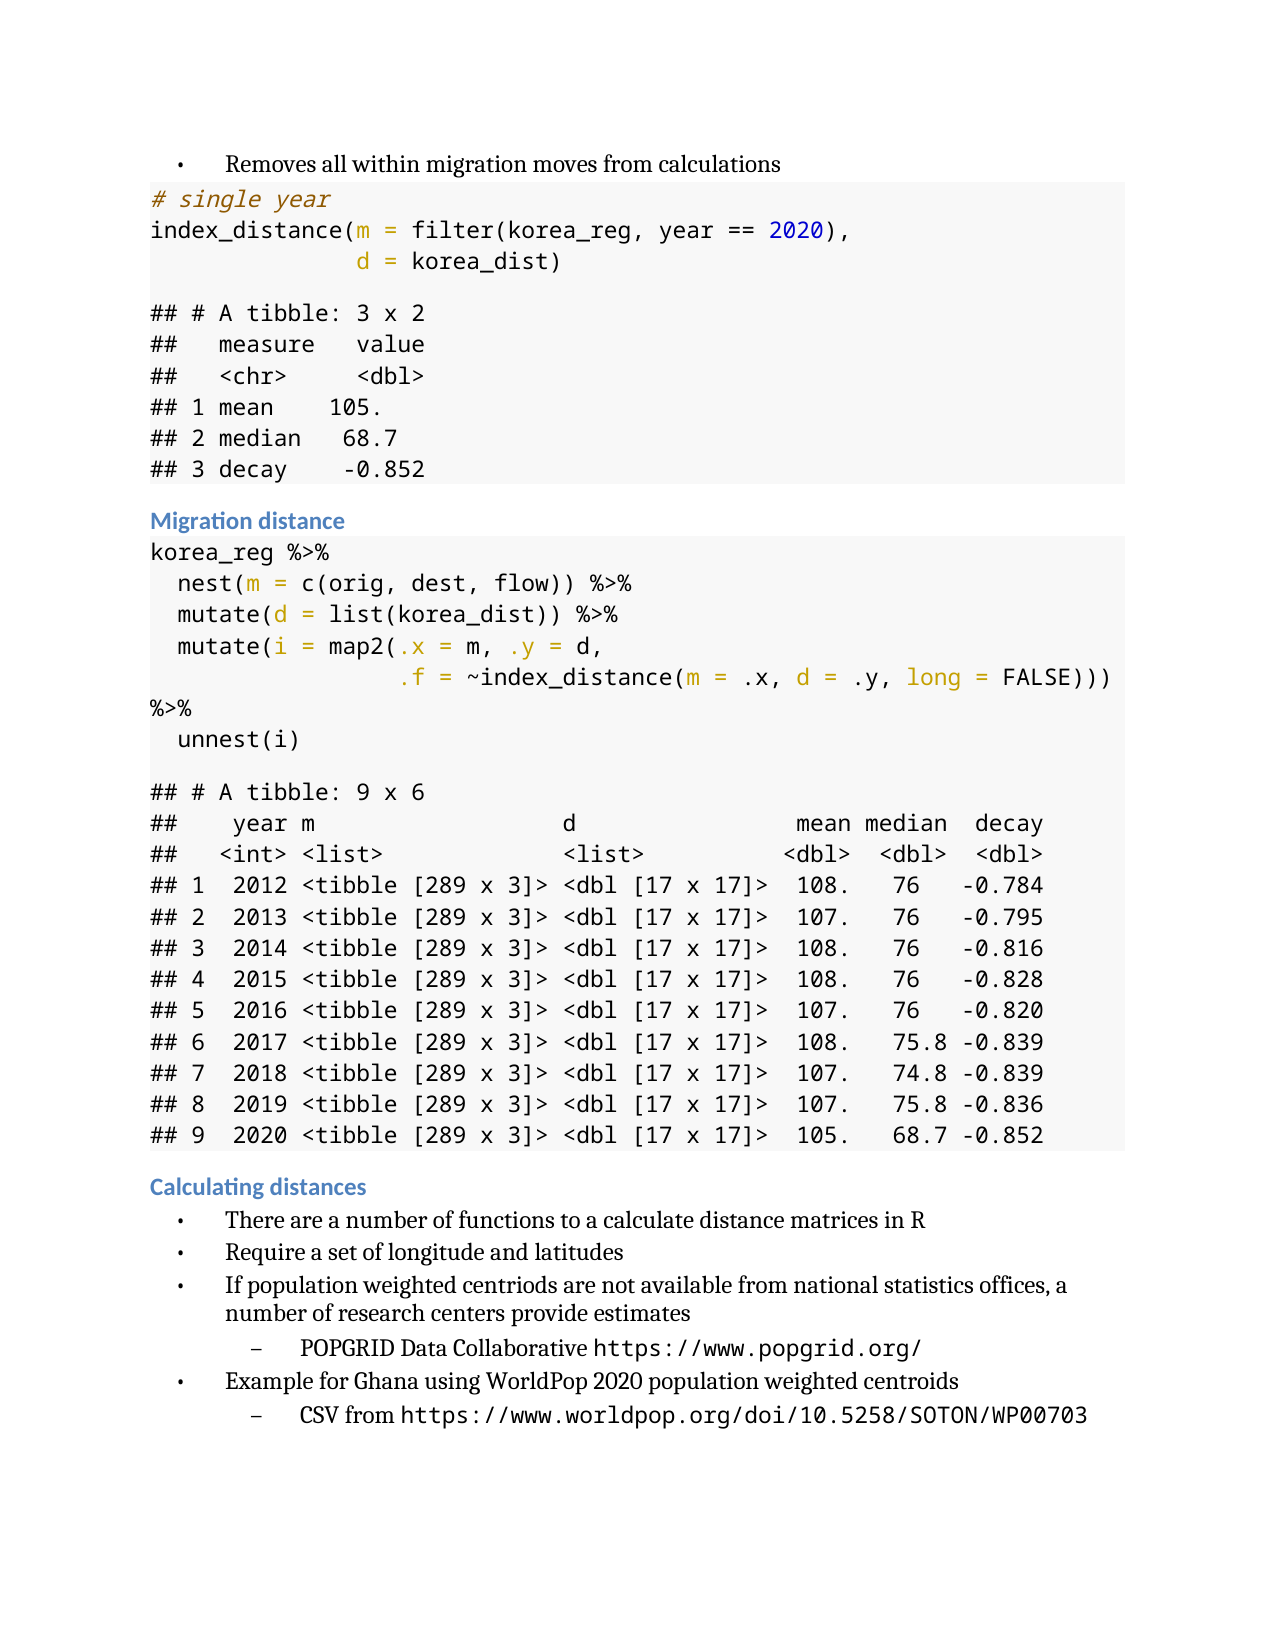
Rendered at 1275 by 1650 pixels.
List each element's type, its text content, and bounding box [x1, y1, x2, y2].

list There are a number of functions to a calculate distance matrices in R [175, 1206, 1125, 1234]
list If population weighted centriods are not available from national statistics offices, a number of research centers provide estimates [175, 1271, 1125, 1328]
subtitle Migration distance [150, 505, 1125, 536]
list Require a set of longitude and latitudes [175, 1238, 1125, 1267]
text korea_reg %>% nest(m = c(orig, dest, flow)) %>% mutate(d = list(korea_dist)) %>% mutate(i = map2(.x = m, .y = d, .f = ~index_distance(m = .x, d = .y, long = FALSE))) %>% unnest(i) [150, 536, 1125, 755]
text ## # A tibble: 3 x 2 ## measure value ## <chr> <dbl> ## 1 mean 105. ## 2 median 68.7 ## 3 decay -0.852 [150, 297, 1125, 484]
text ## # A tibble: 9 x 6 ## year m d mean median decay ## <int> <list> <list> <dbl> <dbl> <dbl> ## 1 2012 <tibble [289 x 3]> <dbl [17 x 17]> 108. 76 -0.784 ## 2 2013 <tibble [289 x 3]> <dbl [17 x 17]> 107. 76 -0.795 ## 3 2014 <tibble [289 x 3]> <dbl [17 x 17]> 108. 76 -0.816 ## 4 2015 <tibble [289 x 3]> <dbl [17 x 17]> 108. 76 -0.828 ## 5 2016 <tibble [289 x 3]> <dbl [17 x 17]> 107. 76 -0.820 ## 6 2017 <tibble [289 x 3]> <dbl [17 x 17]> 108. 75.8 -0.839 ## 7 2018 <tibble [289 x 3]> <dbl [17 x 17]> 107. 74.8 -0.839 ## 8 2019 <tibble [289 x 3]> <dbl [17 x 17]> 107. 75.8 -0.836 ## 9 2020 <tibble [289 x 3]> <dbl [17 x 17]> 105. 68.7 -0.852 [150, 776, 1125, 1151]
text # single year index_distance(m = filter(korea_reg, year == 2020), d = korea_dist) [150, 182, 1125, 276]
list POPGRID Data Collaborative https://www.popgrid.org/ [250, 1332, 1125, 1363]
list CSV from https://www.worldpop.org/doi/10.5258/SOTON/WP00703 [250, 1399, 1125, 1431]
subtitle Calculating distances [150, 1171, 1125, 1202]
list Removes all within migration moves from calculations [175, 150, 1125, 179]
list Example for Ghana using WorldPop 2020 population weighted centroids [175, 1367, 1125, 1396]
